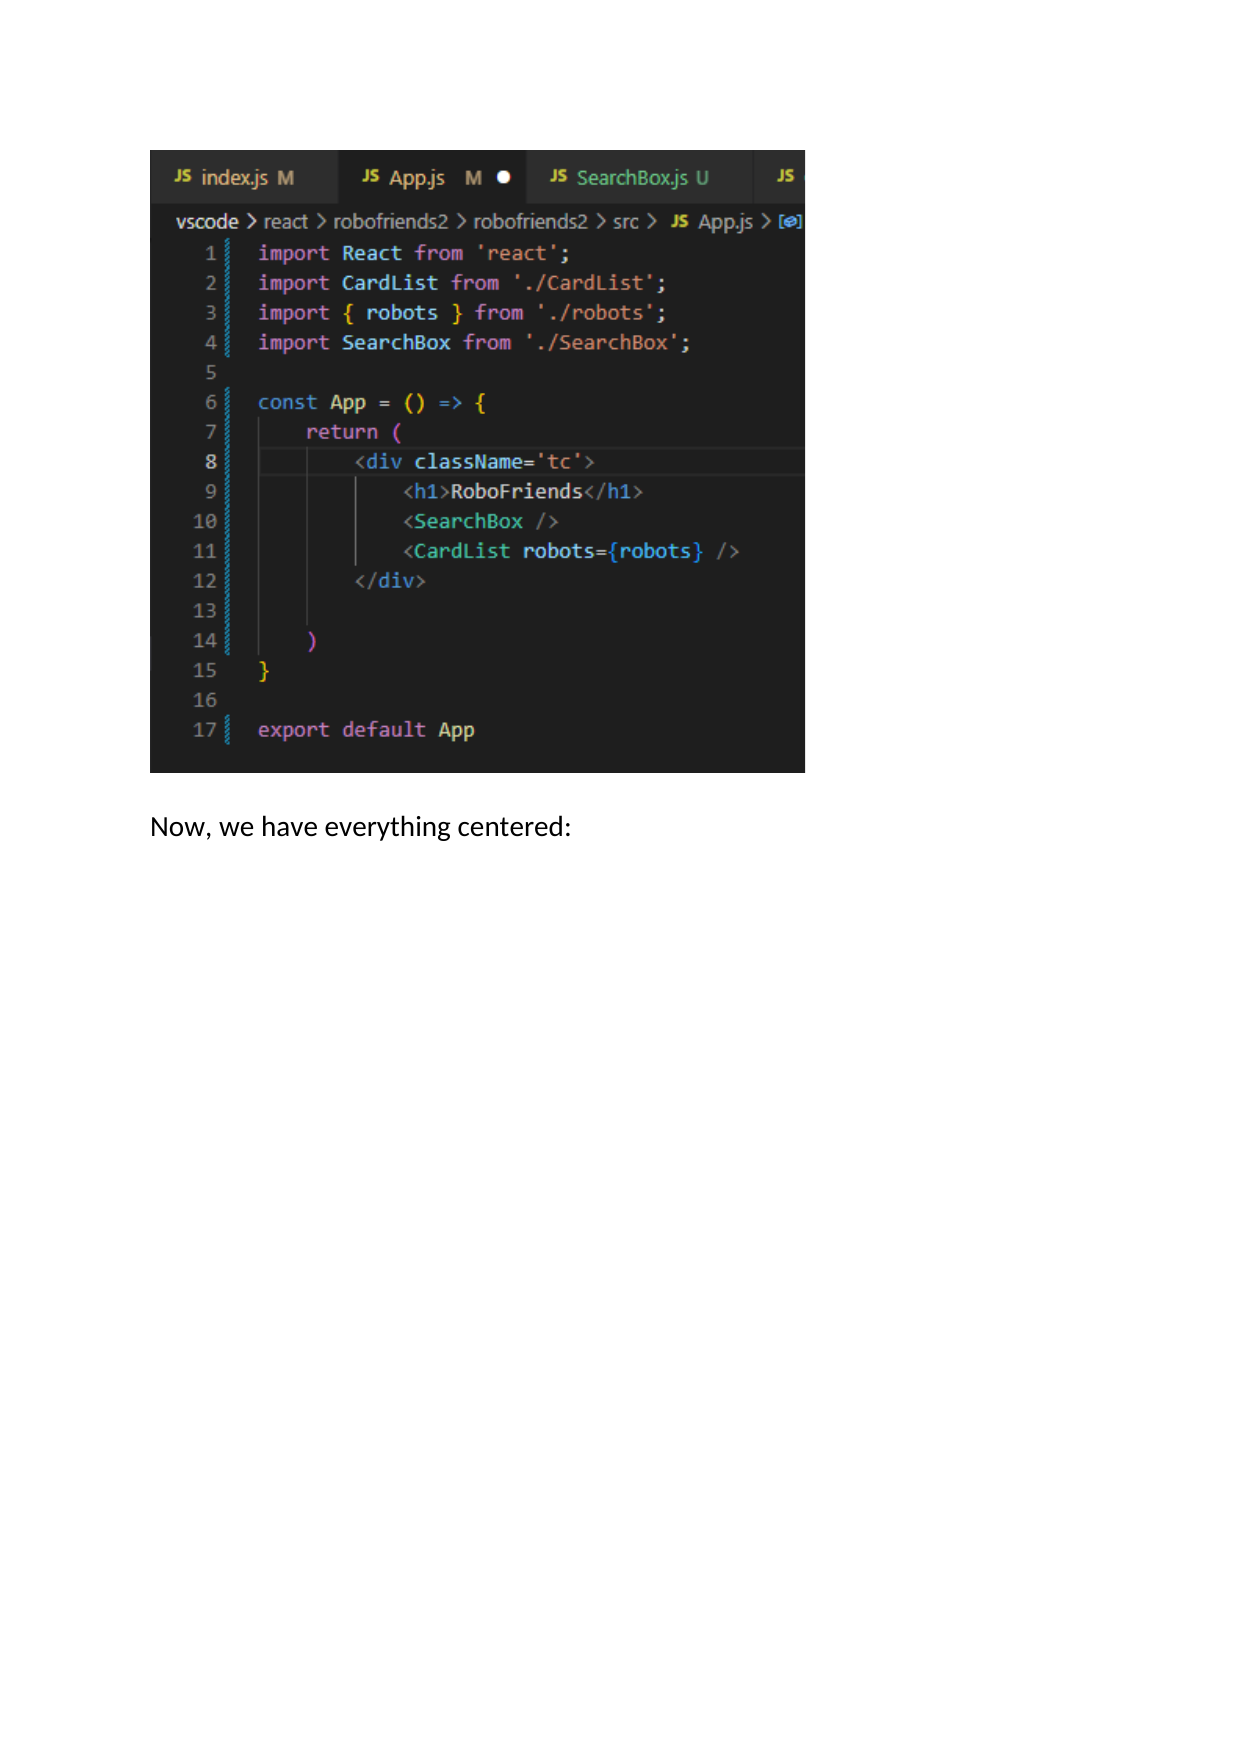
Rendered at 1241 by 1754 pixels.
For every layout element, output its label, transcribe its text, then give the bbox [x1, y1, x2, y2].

picture [150, 150, 805, 773]
text Now, we have everything centered: [150, 808, 1090, 844]
